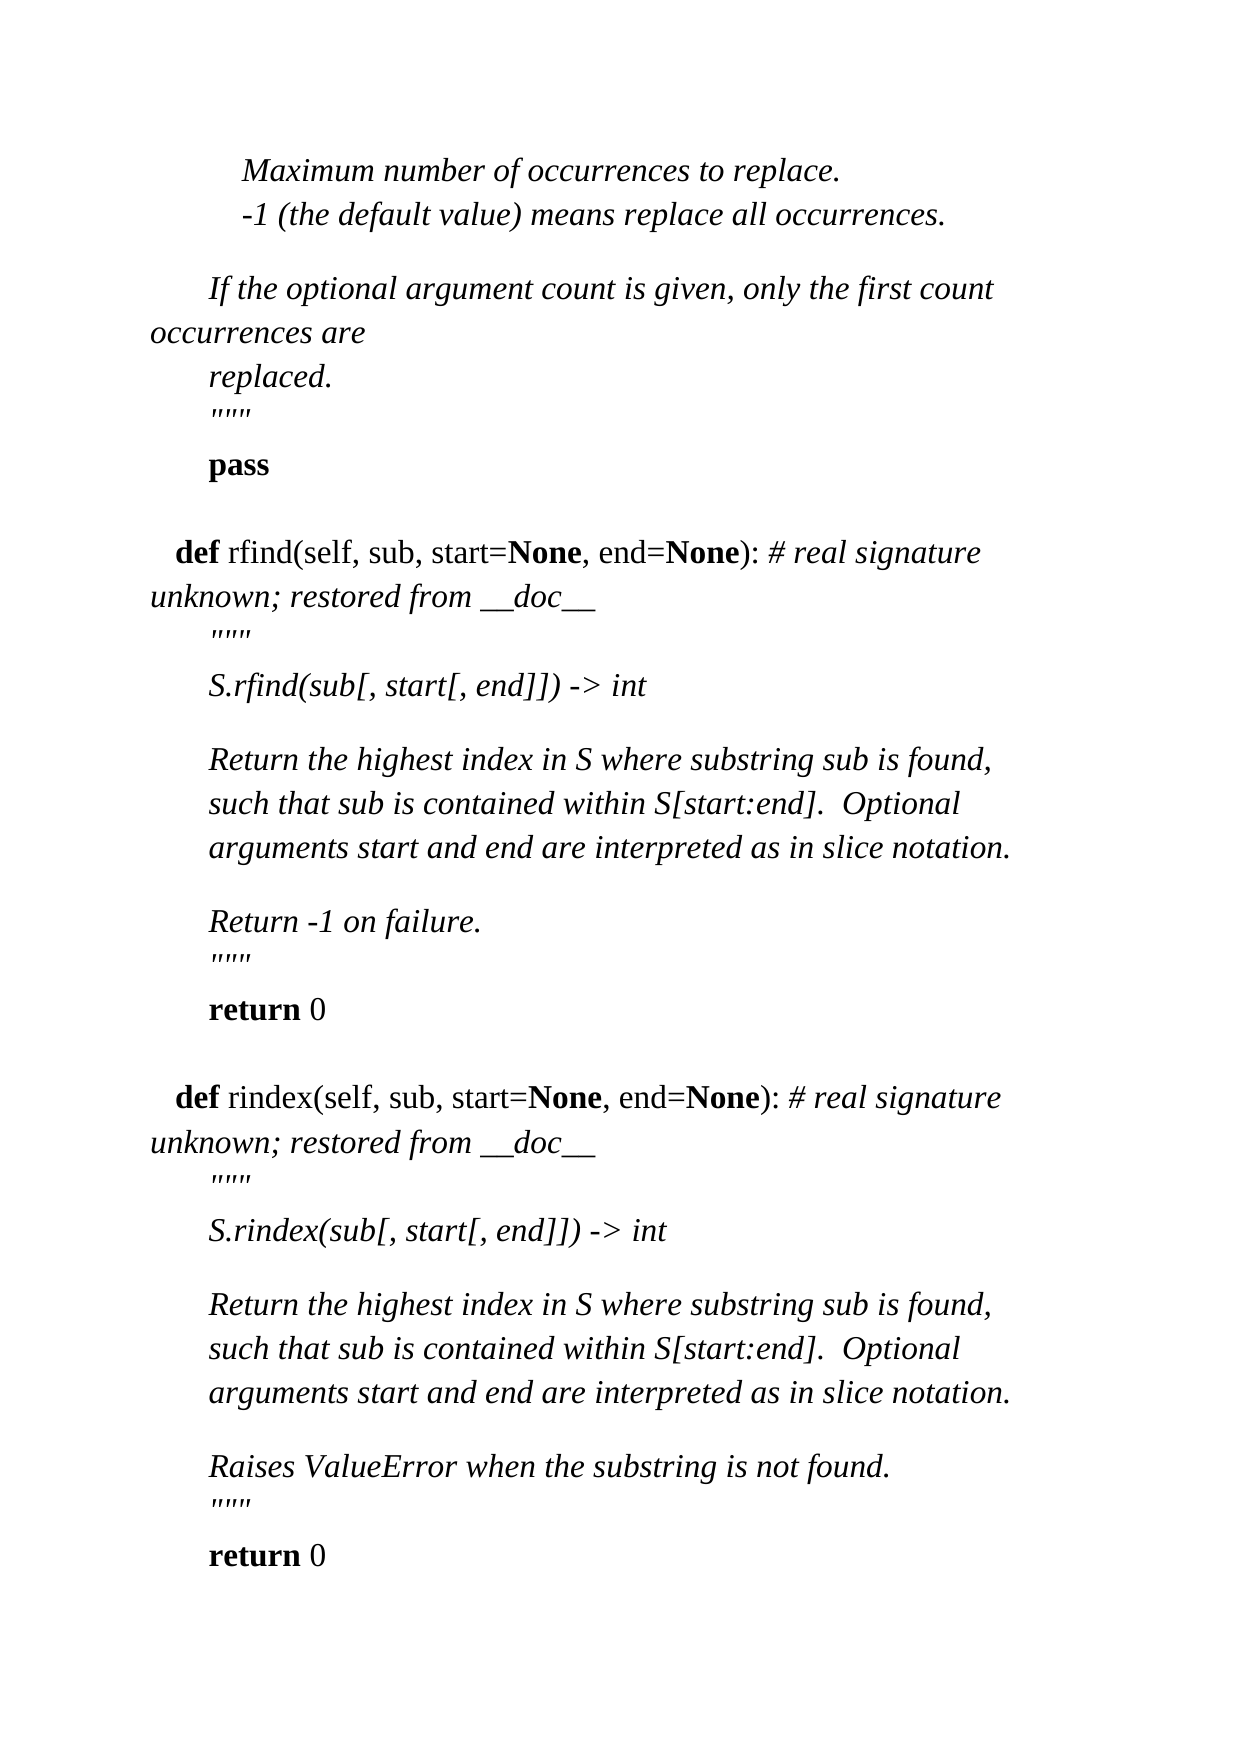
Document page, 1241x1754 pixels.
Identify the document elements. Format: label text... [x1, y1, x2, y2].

text def rfind(self, sub, start=None, end=None): # real signature unknown; restored from __doc__ [150, 533, 1090, 615]
text Return the highest index in S where substring sub is found, [150, 1284, 1090, 1323]
text return 0 [150, 1535, 1090, 1573]
text replaced. [150, 356, 1090, 395]
text """ [150, 621, 1090, 659]
text arguments start and end are interpreted as in slice notation. [150, 1372, 1090, 1411]
text S.rindex(sub[, start[, end]]) -> int [150, 1210, 1090, 1248]
text """ [150, 1166, 1090, 1204]
text Return -1 on failure. [150, 902, 1090, 940]
text def rindex(self, sub, start=None, end=None): # real signature unknown; restored from __doc__ [150, 1078, 1090, 1160]
text Return the highest index in S where substring sub is found, [150, 739, 1090, 777]
text arguments start and end are interpreted as in slice notation. [150, 827, 1090, 866]
text Raises ValueError when the substring is not found. [150, 1447, 1090, 1485]
text S.rfind(sub[, start[, end]]) -> int [150, 665, 1090, 703]
text """ [150, 401, 1090, 439]
text return 0 [150, 990, 1090, 1028]
text If the optional argument count is given, only the first count occurrences are [150, 268, 1090, 351]
text pass [150, 444, 1090, 483]
text such that sub is contained within S[start:end]. Optional [150, 1328, 1090, 1367]
text """ [150, 946, 1090, 984]
text such that sub is contained within S[start:end]. Optional [150, 783, 1090, 822]
text -1 (the default value) means replace all occurrences. [150, 194, 1090, 232]
text """ [150, 1491, 1090, 1529]
text Maximum number of occurrences to replace. [150, 150, 1090, 188]
